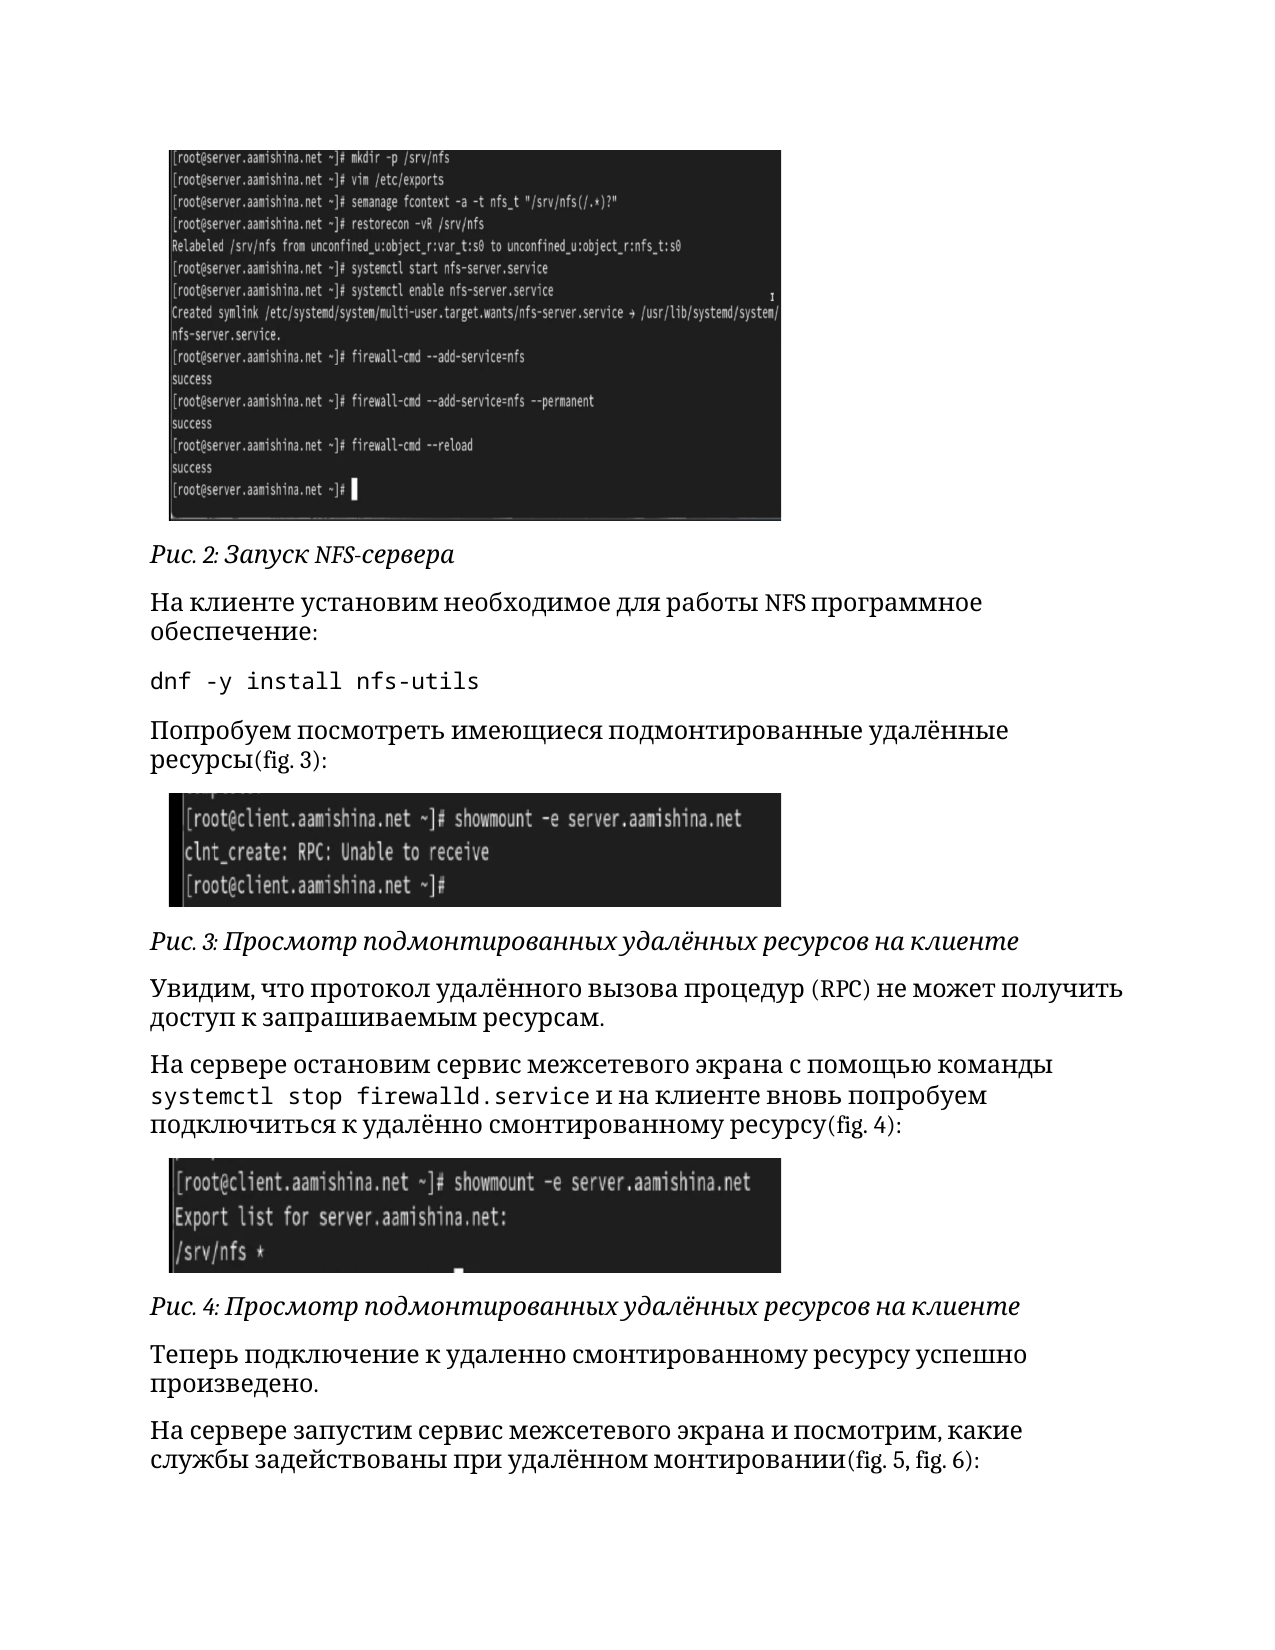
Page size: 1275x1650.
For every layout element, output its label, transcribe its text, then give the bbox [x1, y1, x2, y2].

picture [168, 150, 782, 521]
text Рис. 4: Просмотр подмонтированных удалённых ресурсов на клиенте [150, 1293, 1125, 1322]
text Рис. 2: Запуск NFS-сервера [150, 541, 1125, 570]
text Рис. 3: Просмотр подмонтированных удалённых ресурсов на клиенте [150, 928, 1125, 956]
text На клиенте установим необходимое для работы NFS программное обеспечение: [150, 589, 1125, 646]
picture [168, 1158, 782, 1273]
text Увидим, что протокол удалённого вызова процедур (RPC) не может получить доступ к запрашиваемым ресурсам. [150, 975, 1125, 1033]
text dnf -y install nfs-utils [150, 665, 1125, 696]
text Теперь подключение к удаленно смонтированному ресурсу успешно произведено. [150, 1341, 1125, 1398]
text На сервере запустим сервис межсетевого экрана и посмотрим, какие службы задействованы при удалённом монтировании(fig. 5, fig. 6): [150, 1417, 1125, 1474]
picture [168, 793, 782, 907]
text Попробуем посмотреть имеющиеся подмонтированные удалённые ресурсы(fig. 3): [150, 717, 1125, 774]
text На сервере остановим сервис межсетевого экрана с помощью команды systemctl stop firewalld.service и на клиенте вновь попробуем подключиться к удалённо смонтированному ресурсу(fig. 4): [150, 1051, 1125, 1140]
